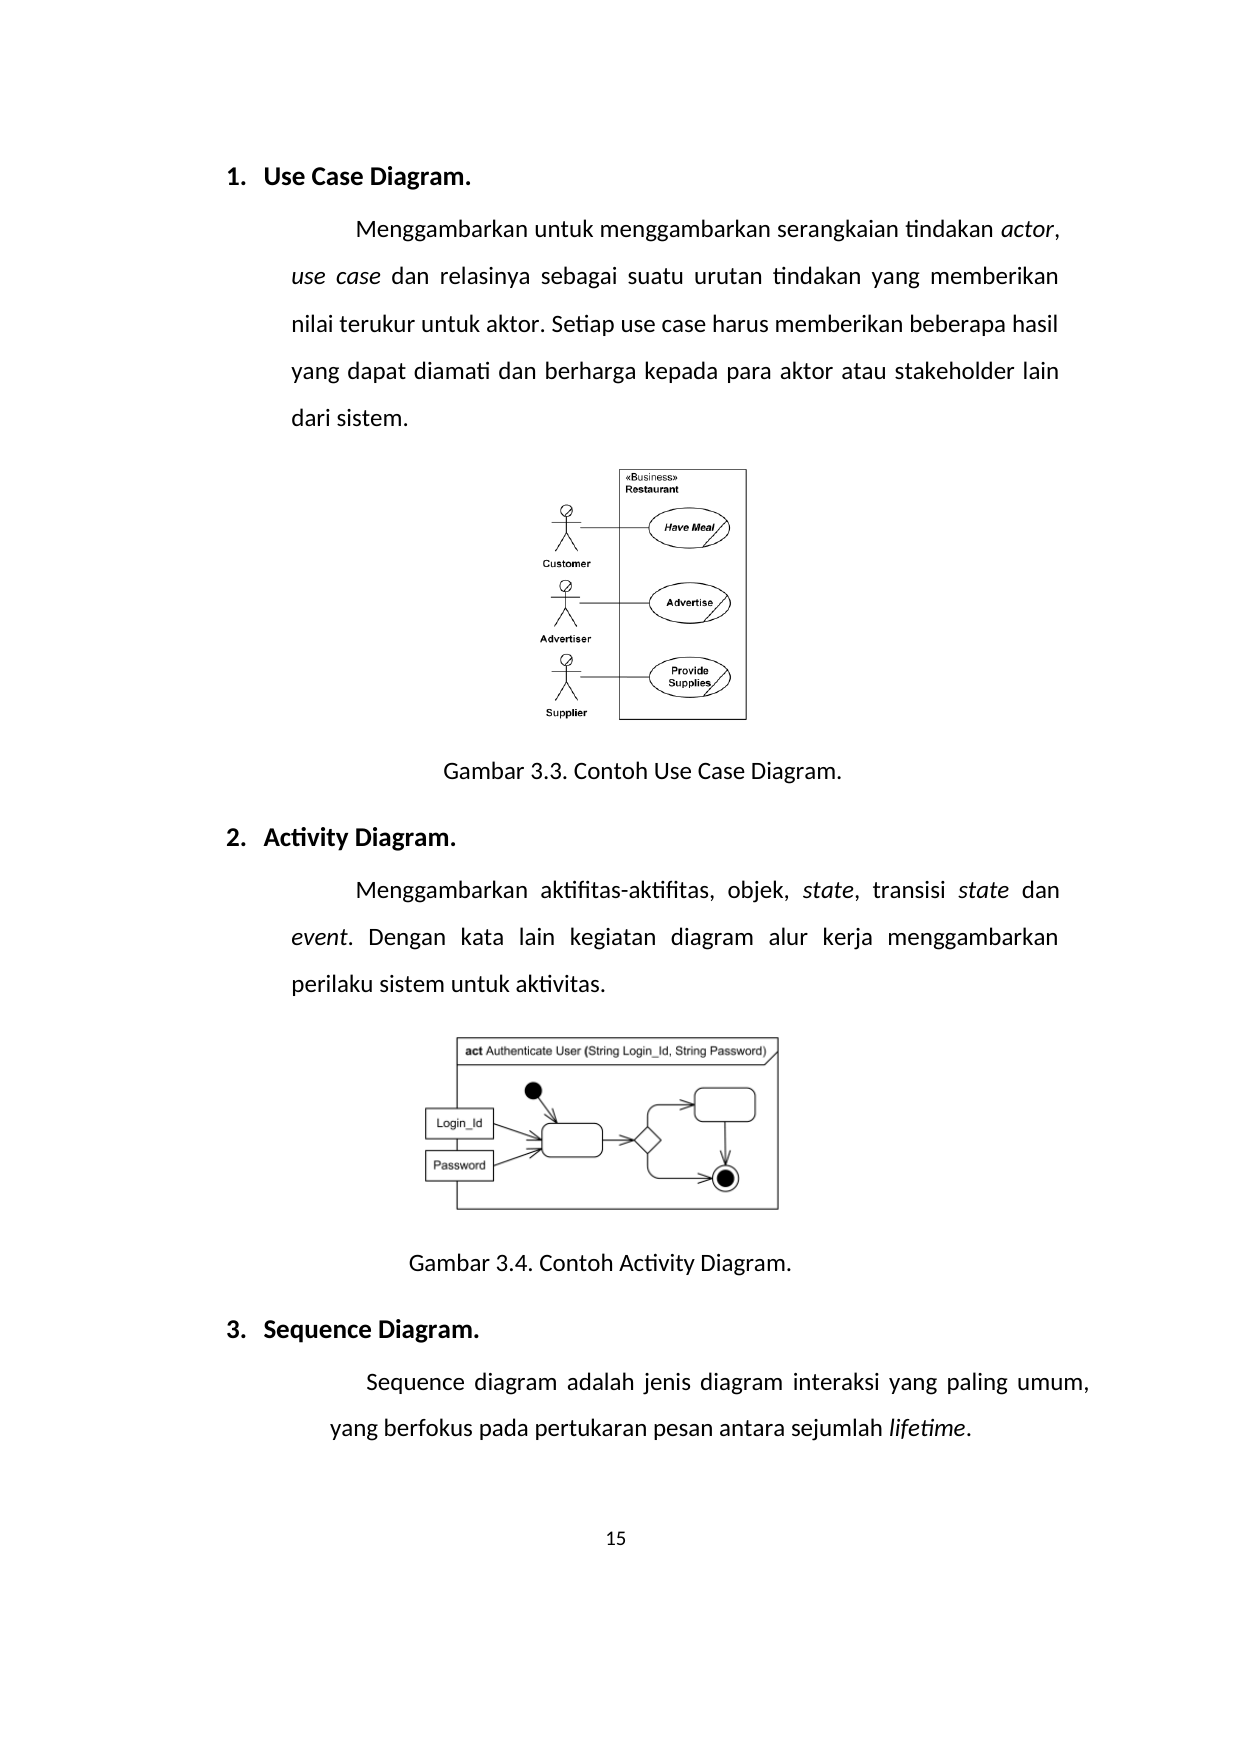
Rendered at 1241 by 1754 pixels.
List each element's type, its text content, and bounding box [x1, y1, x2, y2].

subtitle Use Case Diagram. [226, 159, 1092, 192]
text Gambar 3.3. Contoh Use Case Diagram. [226, 755, 1060, 785]
picture [538, 467, 748, 721]
text Menggambarkan untuk menggambarkan serangkaian tindakan actor, use case dan relasinya sebagai suatu urutan tindakan yang memberikan nilai terukur untuk aktor. Setiap use case harus memberikan beberapa hasil yang dapat diamati dan berharga kepada para aktor atau stakeholder lain dari sistem. [291, 213, 1060, 433]
subtitle Sequence Diagram. [226, 1312, 1092, 1345]
subtitle Activity Diagram. [226, 820, 1092, 853]
text Menggambarkan aktifitas-aktifitas, objek, state, transisi state dan event. Dengan kata lain kegiatan diagram alur kerja menggambarkan perilaku sistem untuk aktivitas. [291, 874, 1060, 999]
text Sequence diagram adalah jenis diagram interaksi yang paling umum, yang berfokus pada pertukaran pesan antara sejumlah lifetime. [330, 1366, 1090, 1443]
text Gambar 3.4. Contoh Activity Diagram. [141, 1247, 1060, 1278]
picture [421, 1033, 780, 1213]
